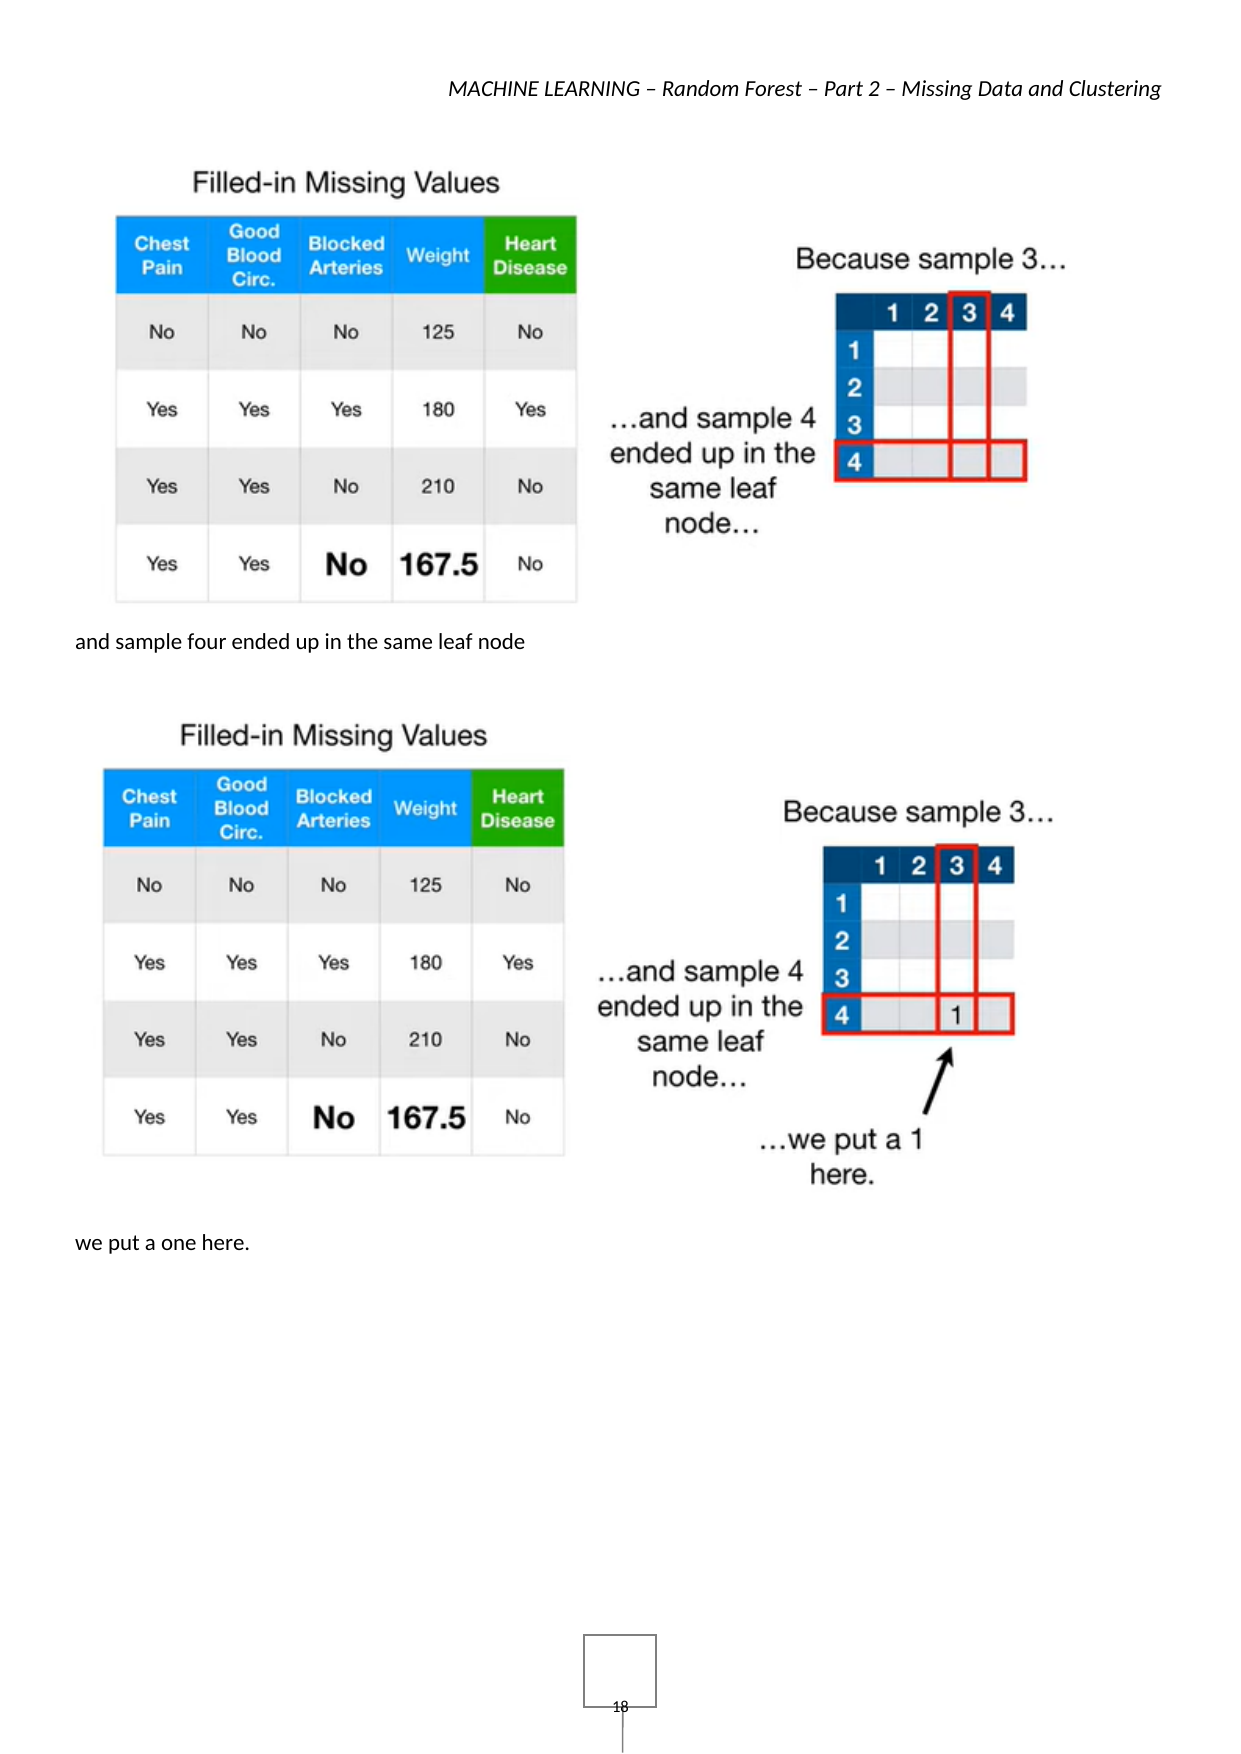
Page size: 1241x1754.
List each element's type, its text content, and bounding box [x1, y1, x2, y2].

picture [75, 682, 1140, 1229]
text we put a one here. [75, 1228, 1165, 1256]
text and sample four ended up in the same leaf node [75, 627, 1165, 655]
picture [75, 101, 1090, 627]
